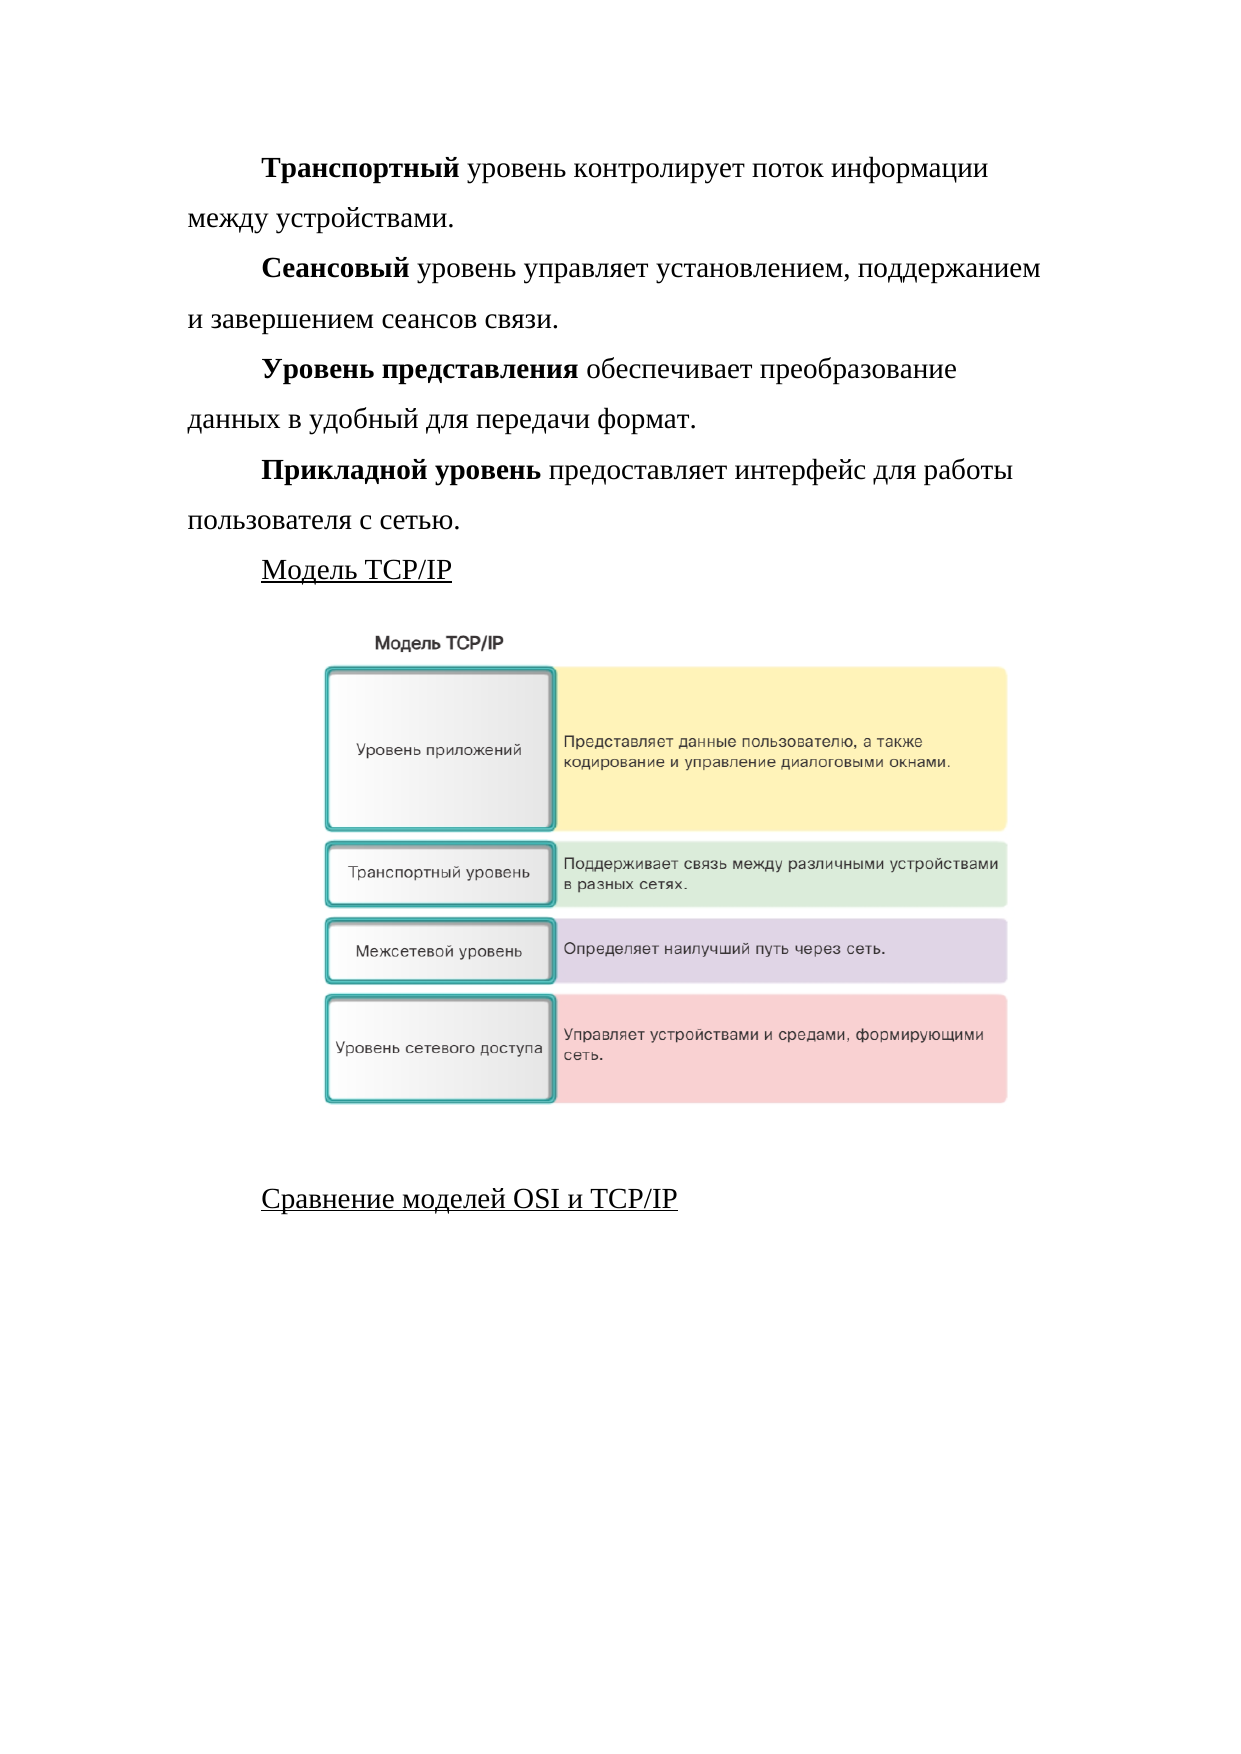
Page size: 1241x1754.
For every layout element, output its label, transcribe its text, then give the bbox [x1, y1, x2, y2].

text Транспортный уровень контролирует поток информации между устройствами. [187, 150, 1053, 234]
text Сравнение моделей OSI и TCP/IP [187, 1181, 1053, 1214]
text Модель TCP/IP [187, 552, 1053, 586]
text Уровень представления обеспечивает преобразование данных в удобный для передачи формат. [187, 351, 1053, 435]
text Сеансовый уровень управляет установлением, поддержанием и завершением сеансов связи. [187, 251, 1053, 334]
text Прикладной уровень предоставляет интерфейс для работы пользователя с сетью. [187, 452, 1053, 536]
